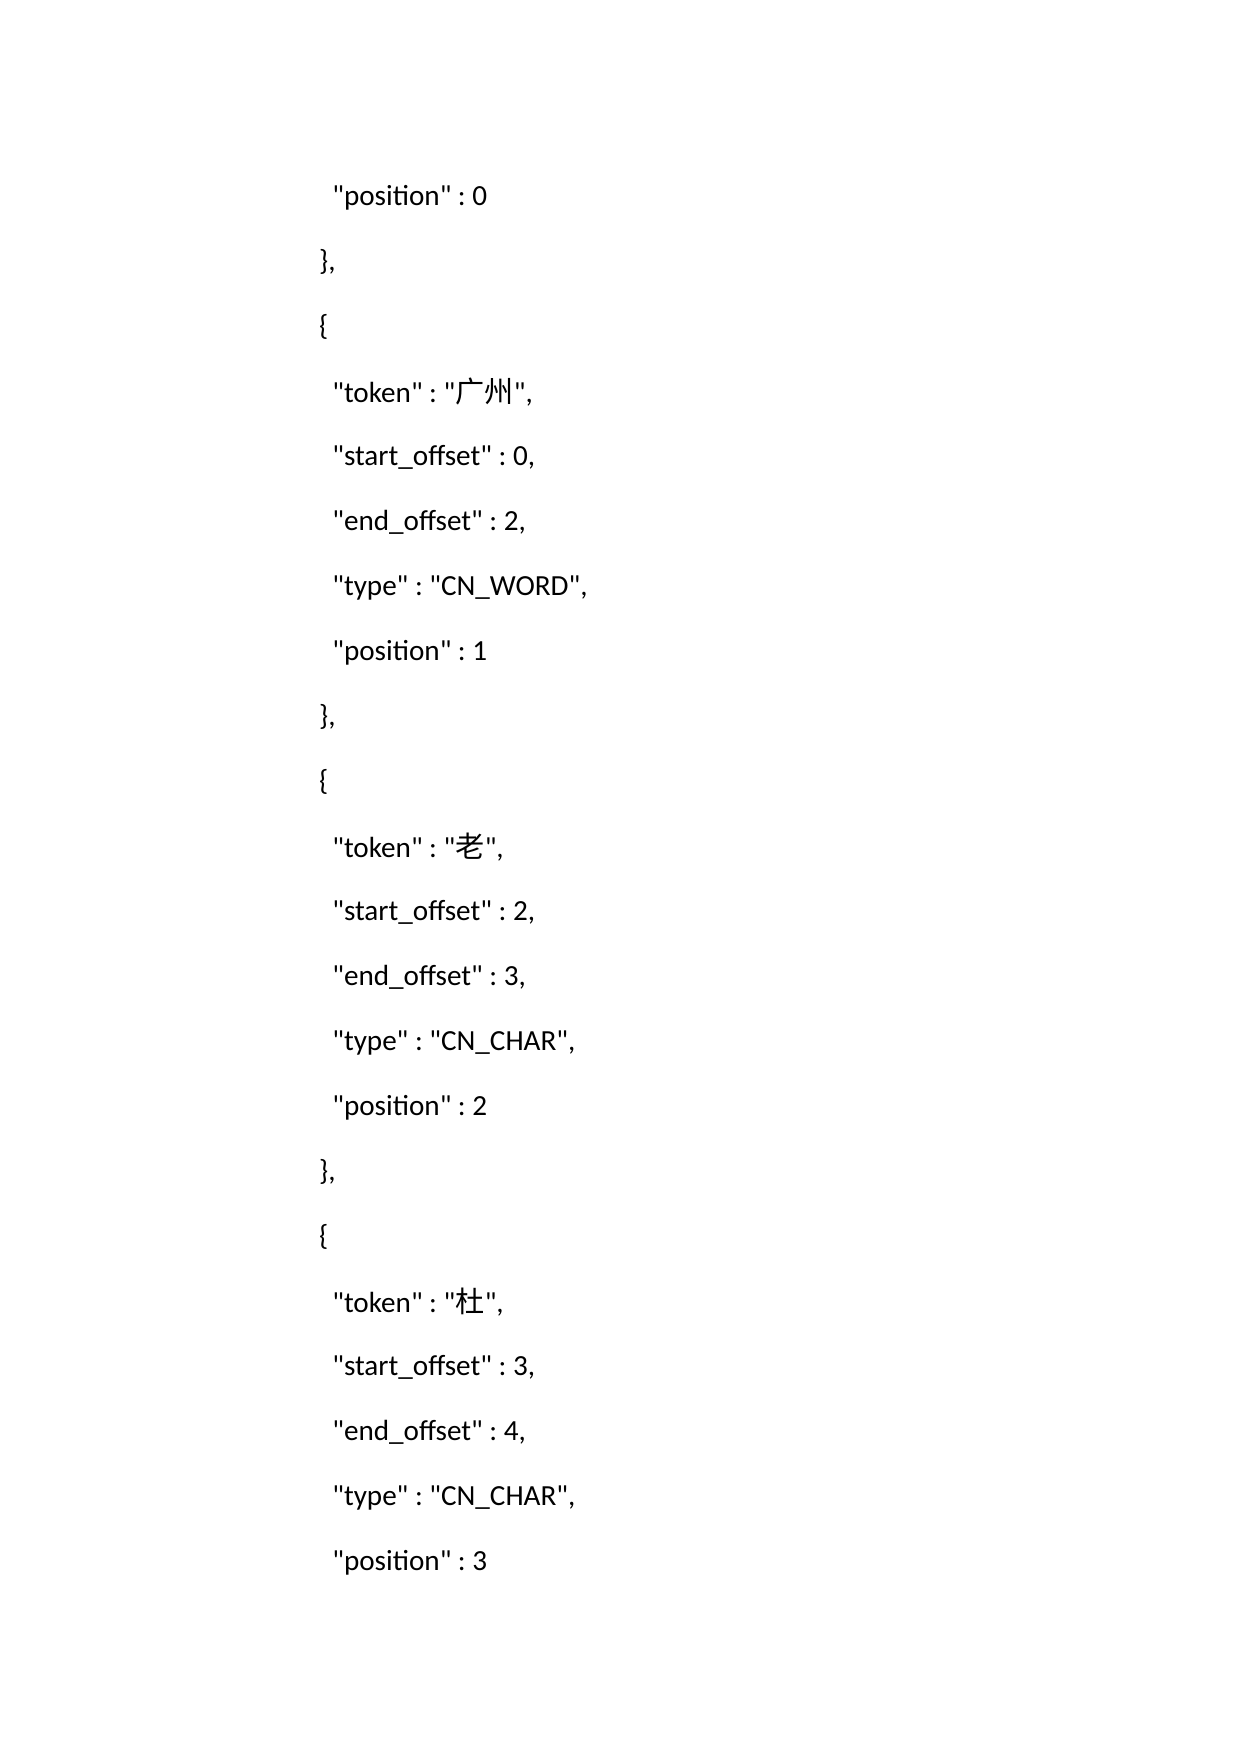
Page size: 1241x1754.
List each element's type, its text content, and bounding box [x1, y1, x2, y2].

list }, [234, 1137, 1053, 1202]
list "position" : 0 [234, 162, 1053, 227]
list "type" : "CN_CHAR", [234, 1007, 1053, 1072]
list "end_offset" : 3, [234, 942, 1053, 1007]
list "end_offset" : 4, [234, 1397, 1053, 1462]
list "token" : "老", [234, 812, 1053, 877]
list "position" : 1 [234, 617, 1053, 682]
list "type" : "CN_CHAR", [234, 1462, 1053, 1527]
list "type" : "CN_WORD", [234, 552, 1053, 617]
list "token" : "广州", [234, 357, 1053, 422]
list "start_offset" : 3, [234, 1332, 1053, 1397]
list { [234, 747, 1053, 812]
list }, [234, 682, 1053, 747]
list "start_offset" : 0, [234, 422, 1053, 487]
list "token" : "杜", [234, 1267, 1053, 1332]
list "position" : 2 [234, 1072, 1053, 1137]
list }, [234, 227, 1053, 292]
list { [234, 1202, 1053, 1267]
list "start_offset" : 2, [234, 877, 1053, 942]
list { [234, 292, 1053, 357]
list "position" : 3 [234, 1527, 1053, 1592]
list "end_offset" : 2, [234, 487, 1053, 552]
